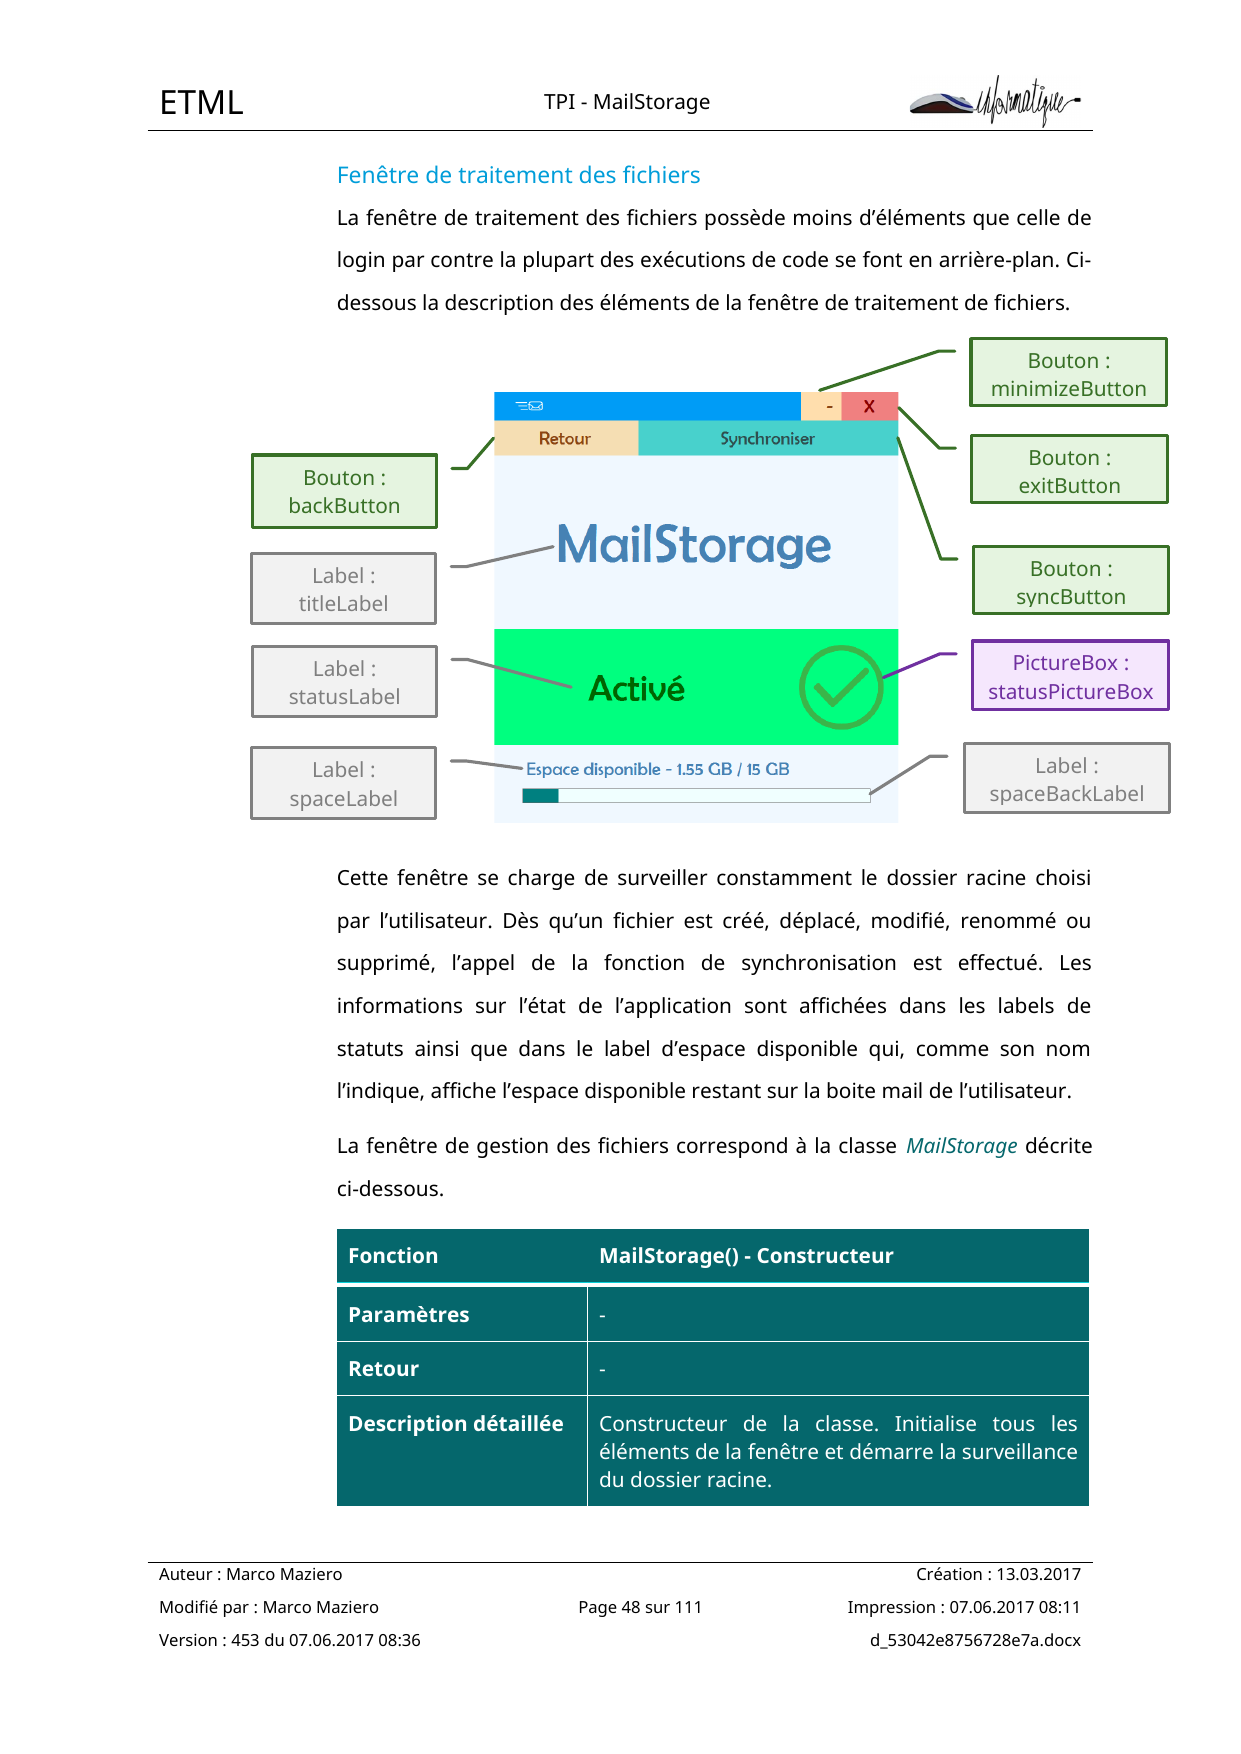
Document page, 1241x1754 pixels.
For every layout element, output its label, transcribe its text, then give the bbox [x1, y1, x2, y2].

table_cell Description détaillée [337, 1396, 587, 1506]
text La fenêtre de gestion des fichiers correspond à la classe MailStorage décrite ci-dessous. [337, 1131, 1092, 1202]
table_cell - [588, 1287, 1089, 1341]
picture [909, 75, 1082, 128]
table_header MailStorage() - Constructeur [588, 1229, 1089, 1282]
subtitle Fenêtre de traitement des fichiers [337, 159, 1092, 190]
table_cell Paramètres [337, 1287, 587, 1341]
text La fenêtre de traitement des fichiers possède moins d’éléments que celle de login par contre la plupart des exécutions de code se font en arrière-plan. Ci-dessous la description des éléments de la fenêtre de traitement de fichiers. [337, 203, 1092, 317]
picture [494, 392, 899, 823]
table_cell - [588, 1342, 1089, 1395]
table_header Fonction [337, 1229, 588, 1282]
table_cell Retour [337, 1342, 587, 1395]
table_cell Constructeur de la classe. Initialise tous les éléments de la fenêtre et démarre la surveillance du dossier racine. [588, 1396, 1089, 1506]
